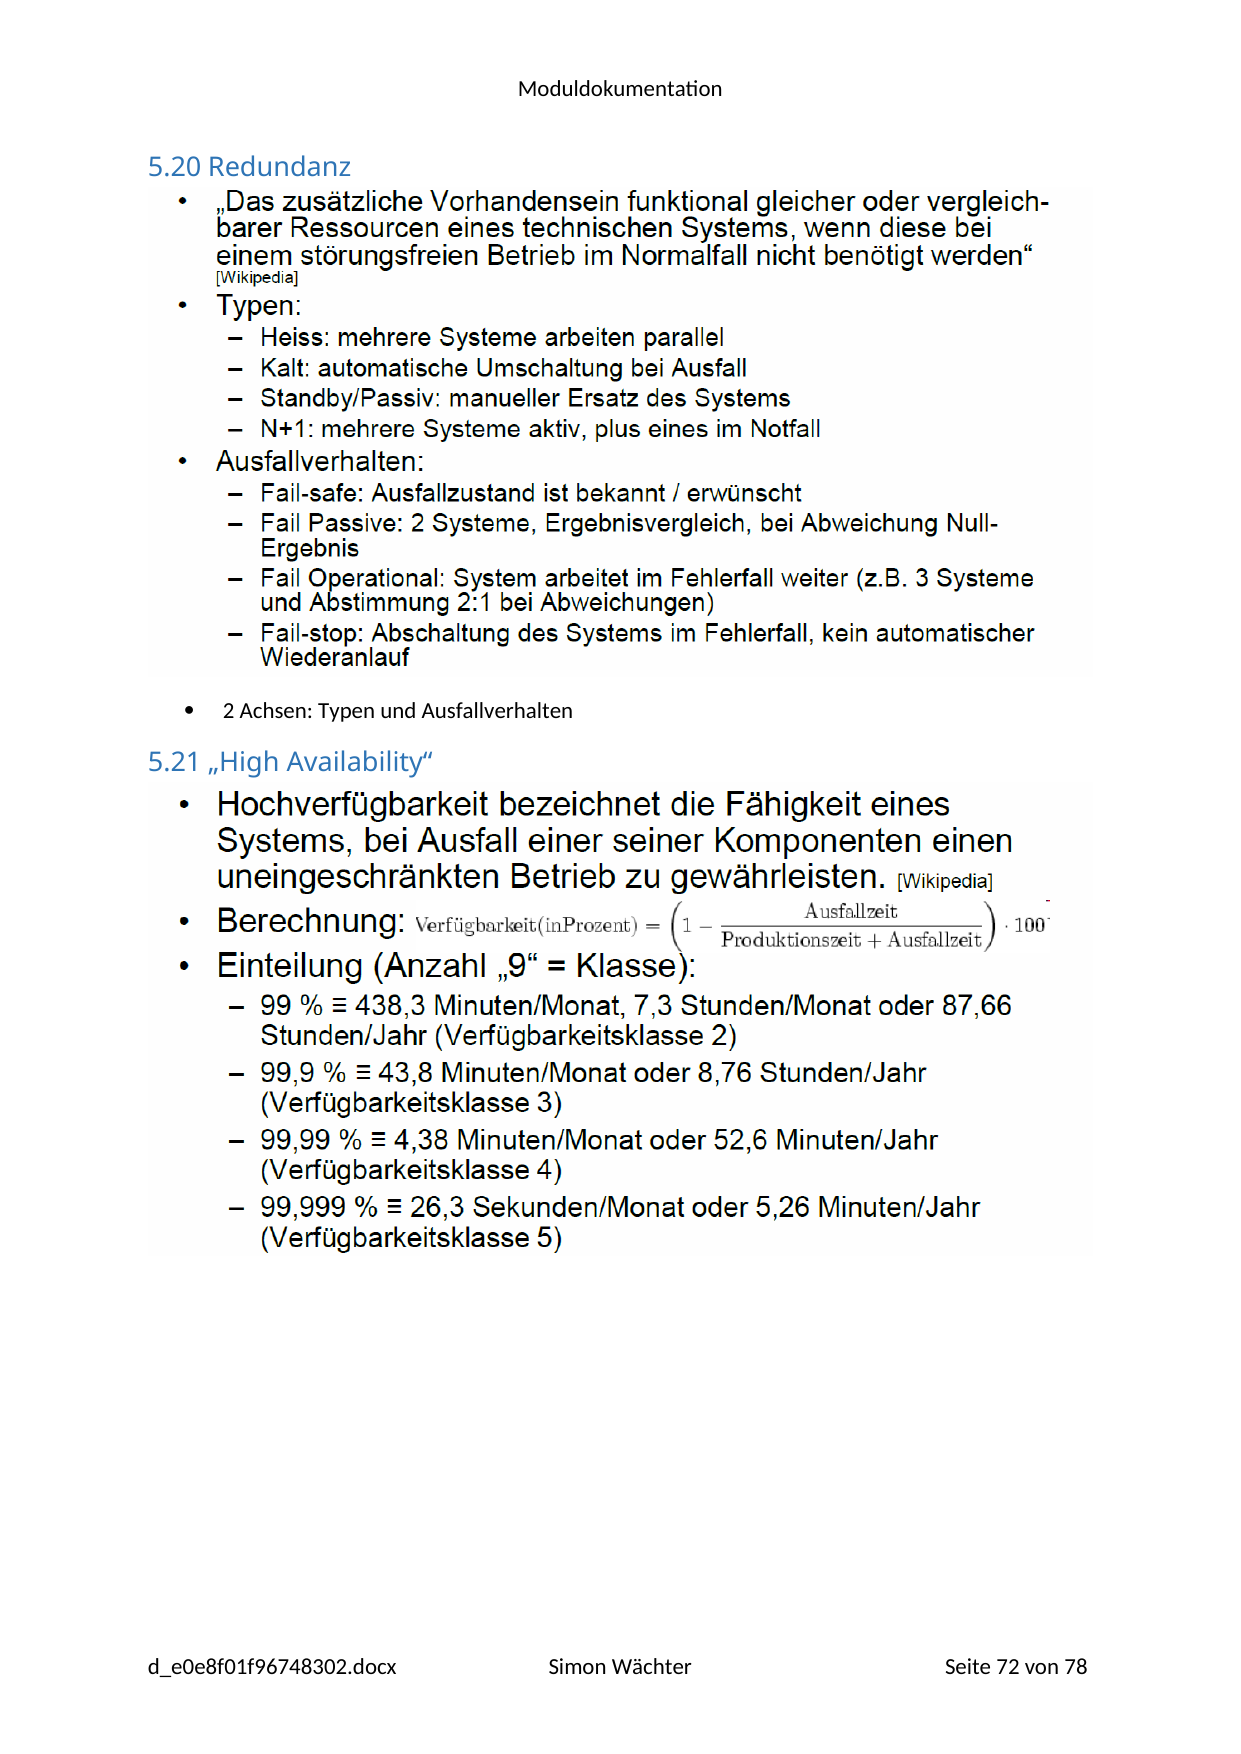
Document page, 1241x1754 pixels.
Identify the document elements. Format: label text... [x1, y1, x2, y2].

list 2 Achsen: Typen und Ausfallverhalten [185, 696, 1093, 724]
picture [147, 782, 1093, 1256]
picture [147, 187, 1093, 677]
subtitle „High Availability“ [148, 743, 1093, 779]
subtitle Redundanz [148, 148, 1093, 184]
